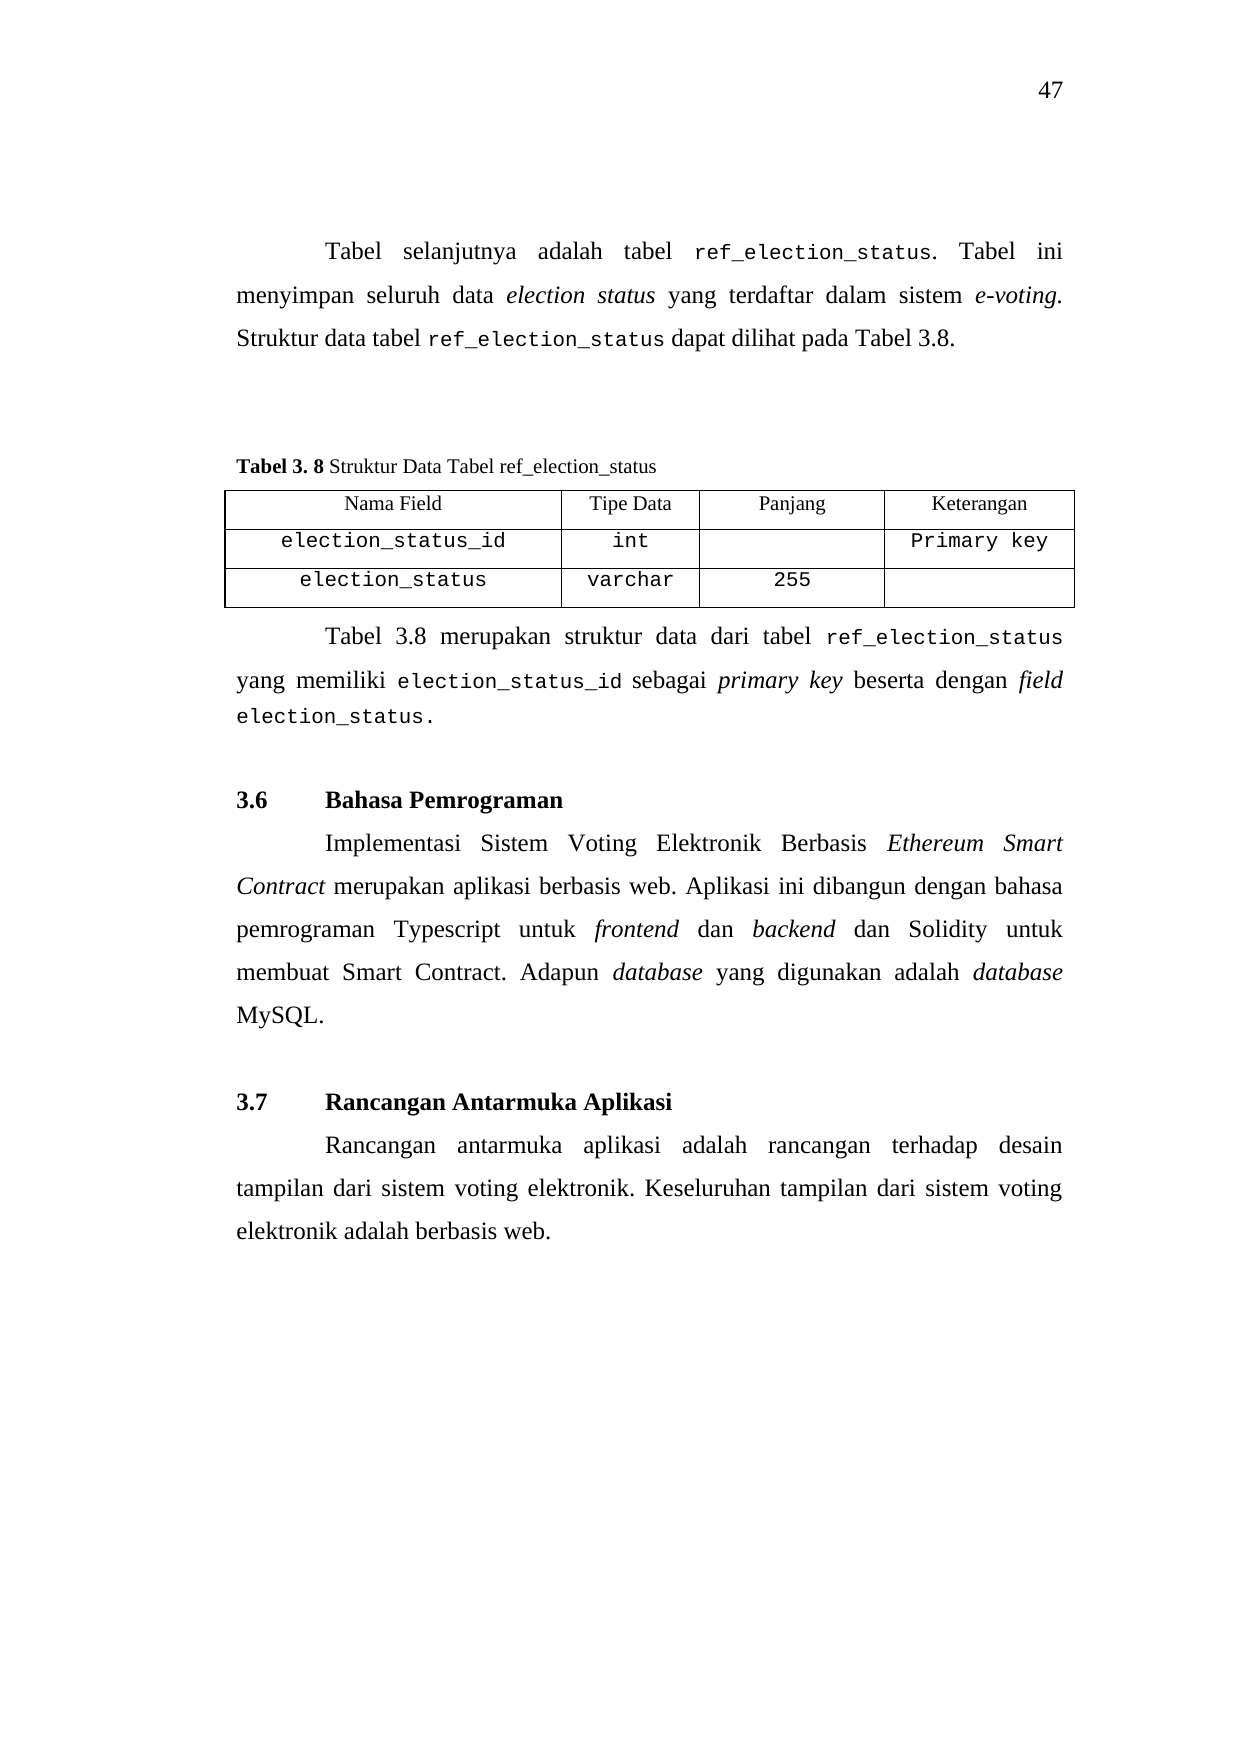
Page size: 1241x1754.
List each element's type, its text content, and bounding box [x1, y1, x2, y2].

text Tabel selanjutnya adalah tabel ref_election_status. Tabel ini menyimpan seluruh data election status yang terdaftar dalam sistem e-voting. Struktur data tabel ref_election_status dapat dilihat pada Tabel 3.8. [236, 236, 1063, 353]
table_cell 255 [700, 569, 884, 607]
table_cell election_status [226, 569, 561, 607]
text Implementasi Sistem Voting Elektronik Berbasis Ethereum Smart Contract merupakan aplikasi berbasis web. Aplikasi ini dibangun dengan bahasa pemrograman Typescript untuk frontend dan backend dan Solidity untuk membuat Smart Contract. Adapun database yang digunakan adalah database MySQL. [236, 828, 1063, 1029]
table_header Panjang [700, 491, 884, 529]
text Rancangan antarmuka aplikasi adalah rancangan terhadap desain tampilan dari sistem voting elektronik. Keseluruhan tampilan dari sistem voting elektronik adalah berbasis web. [236, 1130, 1063, 1245]
table_cell [700, 530, 884, 568]
text Tabel 3.8 merupakan struktur data dari tabel ref_election_status yang memiliki election_status_id sebagai primary key beserta dengan field election_status. [236, 621, 1063, 730]
table_header Keterangan [885, 491, 1074, 529]
table_cell [885, 569, 1074, 607]
text Tabel 3. 8 Struktur Data Tabel ref_election_status [236, 454, 1063, 478]
table_cell election_status_id [226, 530, 561, 568]
table_cell Primary key [885, 530, 1074, 568]
table_header Tipe Data [562, 491, 699, 529]
table_header Nama Field [226, 491, 561, 529]
table_cell varchar [562, 569, 699, 607]
subtitle Rancangan Antarmuka Aplikasi [236, 1087, 1063, 1115]
subtitle Bahasa Pemrograman [236, 785, 1063, 813]
table_cell int [562, 530, 699, 568]
